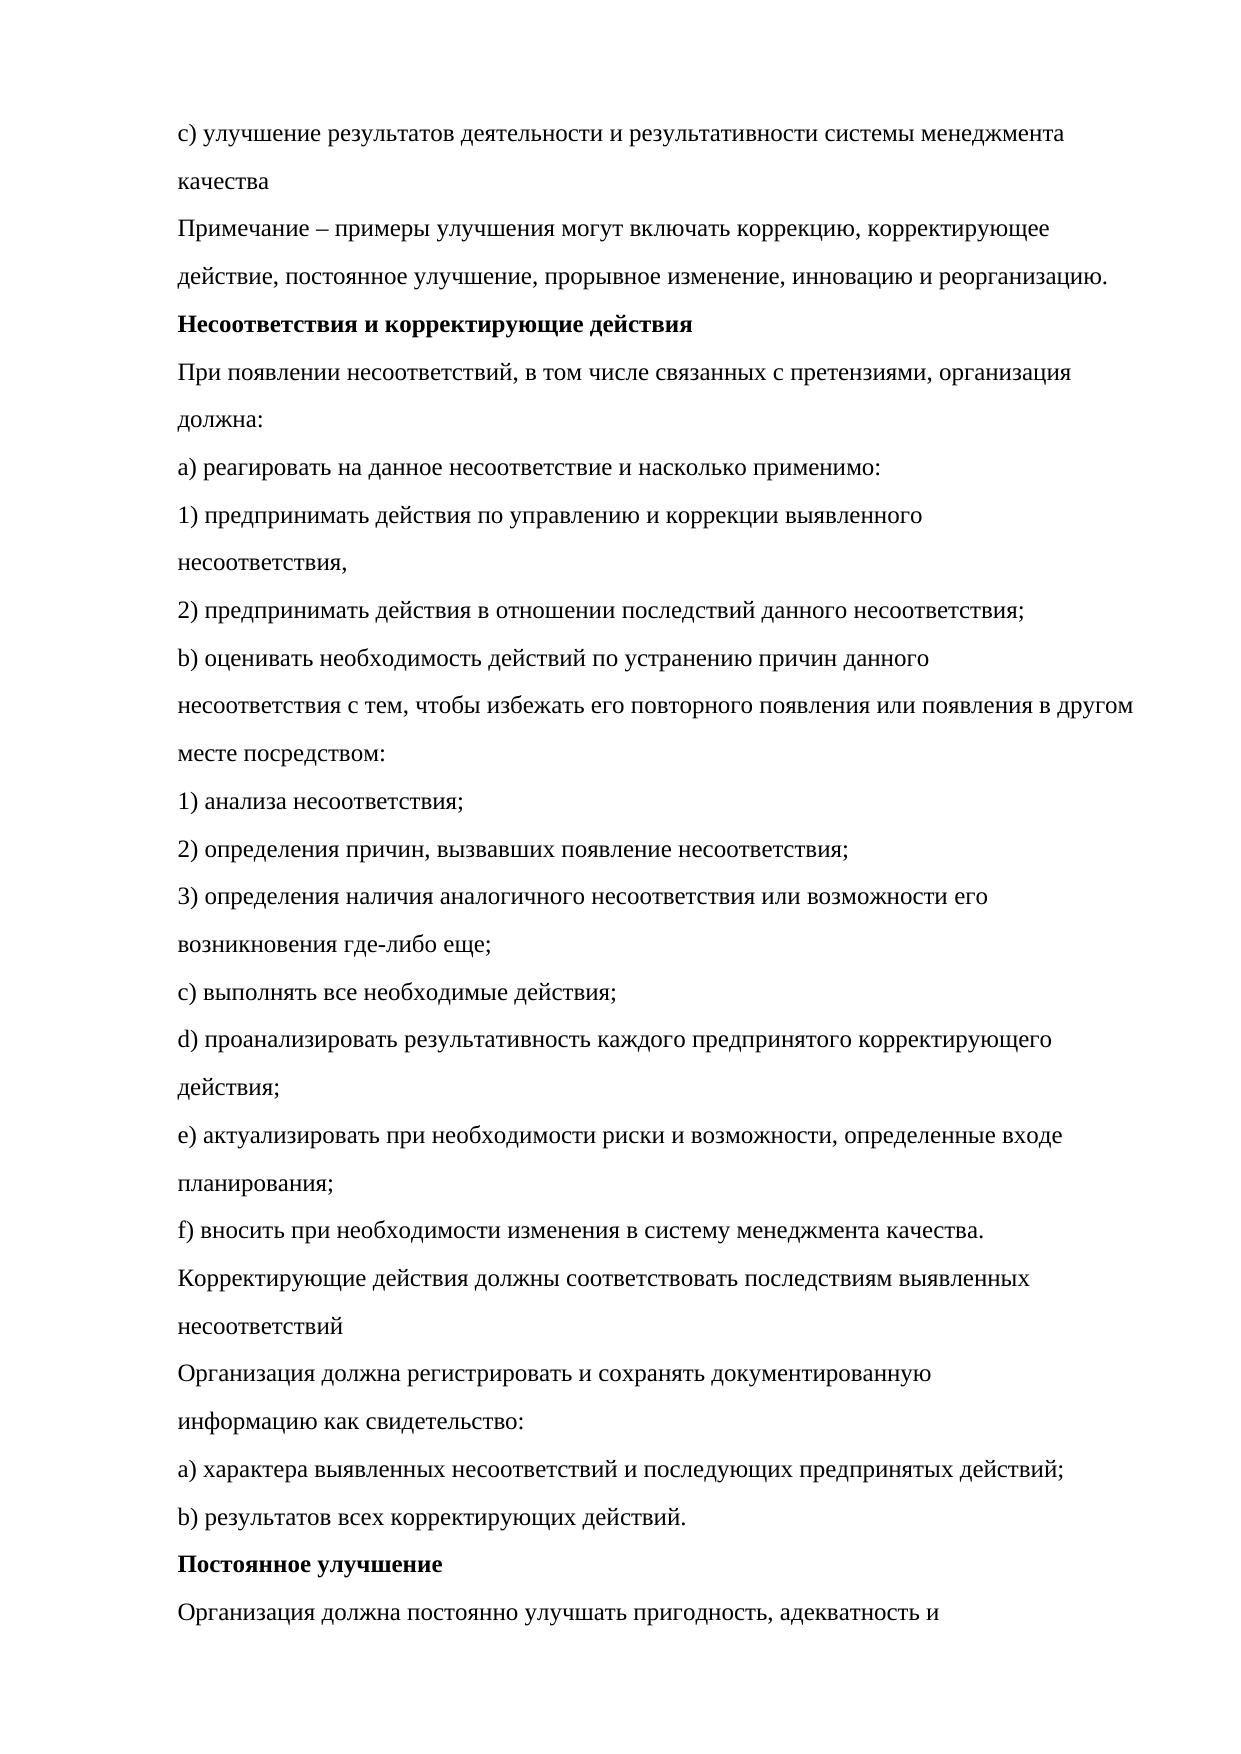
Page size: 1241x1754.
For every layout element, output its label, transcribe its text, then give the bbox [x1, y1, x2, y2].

text Организация должна регистрировать и сохранять документированную [177, 1358, 1152, 1387]
text d) проанализировать результативность каждого предпринятого корректирующего [177, 1024, 1152, 1053]
text a) характера выявленных несоответствий и последующих предпринятых действий; [177, 1454, 1152, 1483]
text Организация должна постоянно улучшать пригодность, адекватность и [177, 1597, 1152, 1626]
text информацию как свидетельство: [177, 1406, 1152, 1435]
text b) результатов всех корректирующих действий. [177, 1502, 1152, 1530]
text Постоянное улучшение [177, 1549, 1152, 1578]
text качества [177, 166, 1152, 194]
text a) реагировать на данное несоответствие и насколько применимо: [177, 452, 1152, 481]
text 2) предпринимать действия в отношении последствий данного несоответствия; [177, 595, 1152, 624]
text 1) анализа несоответствия; [177, 786, 1152, 815]
text При появлении несоответствий, в том числе связанных с претензиями, организация [177, 357, 1152, 385]
text должна: [177, 404, 1152, 433]
text несоответствия с тем, чтобы избежать его повторного появления или появления в другом [177, 691, 1152, 719]
text 2) определения причин, вызвавших появление несоответствия; [177, 834, 1152, 862]
text 3) определения наличия аналогичного несоответствия или возможности его [177, 881, 1152, 910]
text действие, постоянное улучшение, прорывное изменение, инновацию и реорганизацию. [177, 261, 1152, 290]
text месте посредством: [177, 738, 1152, 767]
text Несоответствия и корректирующие действия [177, 309, 1152, 338]
text возникновения где-либо еще; [177, 929, 1152, 958]
text действия; [177, 1072, 1152, 1101]
text f) вносить при необходимости изменения в систему менеджмента качества. [177, 1215, 1152, 1244]
text c) улучшение результатов деятельности и результативности системы менеджмента [177, 118, 1152, 147]
text несоответствия, [177, 547, 1152, 576]
text несоответствий [177, 1311, 1152, 1339]
text 1) предпринимать действия по управлению и коррекции выявленного [177, 500, 1152, 528]
text c) выполнять все необходимые действия; [177, 977, 1152, 1006]
text планирования; [177, 1168, 1152, 1196]
text Примечание – примеры улучшения могут включать коррекцию, корректирующее [177, 213, 1152, 242]
text e) актуализировать при необходимости риски и возможности, определенные входе [177, 1120, 1152, 1149]
text Корректирующие действия должны соответствовать последствиям выявленных [177, 1263, 1152, 1292]
text b) оценивать необходимость действий по устранению причин данного [177, 643, 1152, 672]
